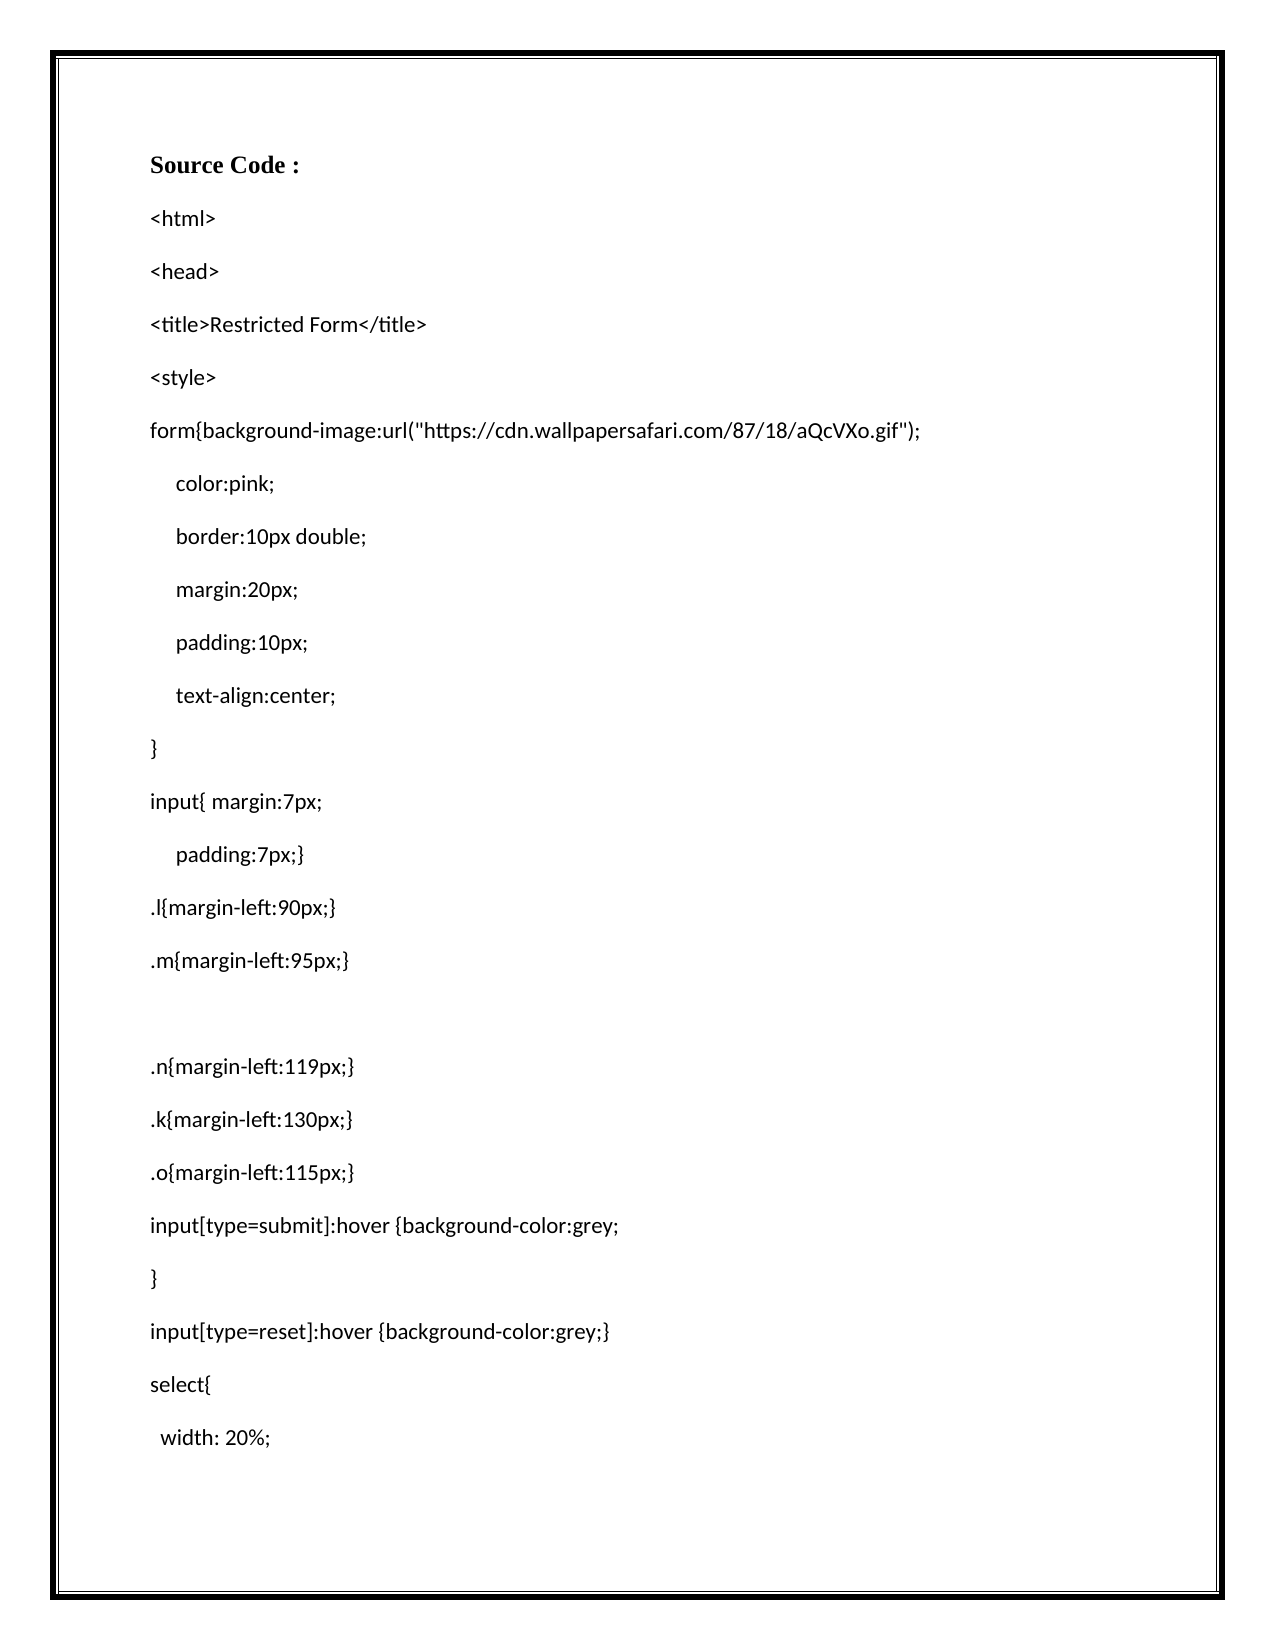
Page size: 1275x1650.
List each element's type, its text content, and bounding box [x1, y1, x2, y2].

text .l{margin-left:90px;} [150, 893, 1125, 921]
text Source Code : [150, 150, 1125, 179]
text .o{margin-left:115px;} [150, 1158, 1125, 1186]
text } [150, 1264, 1125, 1292]
text margin:20px; [150, 575, 1125, 603]
text .k{margin-left:130px;} [150, 1105, 1125, 1133]
text select{ [150, 1370, 1125, 1398]
text <head> [150, 257, 1125, 285]
text padding:10px; [150, 628, 1125, 656]
text width: 20%; [150, 1423, 1125, 1451]
text <html> [150, 204, 1125, 232]
text <style> [150, 363, 1125, 391]
text padding:7px;} [150, 840, 1125, 868]
text form{background-image:url("https://cdn.wallpapersafari.com/87/18/aQcVXo.gif"); [150, 416, 1125, 444]
text <title>Restricted Form</title> [150, 310, 1125, 338]
text input{ margin:7px; [150, 787, 1125, 815]
text .n{margin-left:119px;} [150, 1052, 1125, 1080]
text .m{margin-left:95px;} [150, 946, 1125, 974]
text text-align:center; [150, 681, 1125, 709]
text input[type=reset]:hover {background-color:grey;} [150, 1317, 1125, 1345]
text } [150, 734, 1125, 762]
text input[type=submit]:hover {background-color:grey; [150, 1211, 1125, 1239]
text color:pink; [150, 469, 1125, 497]
text border:10px double; [150, 522, 1125, 550]
